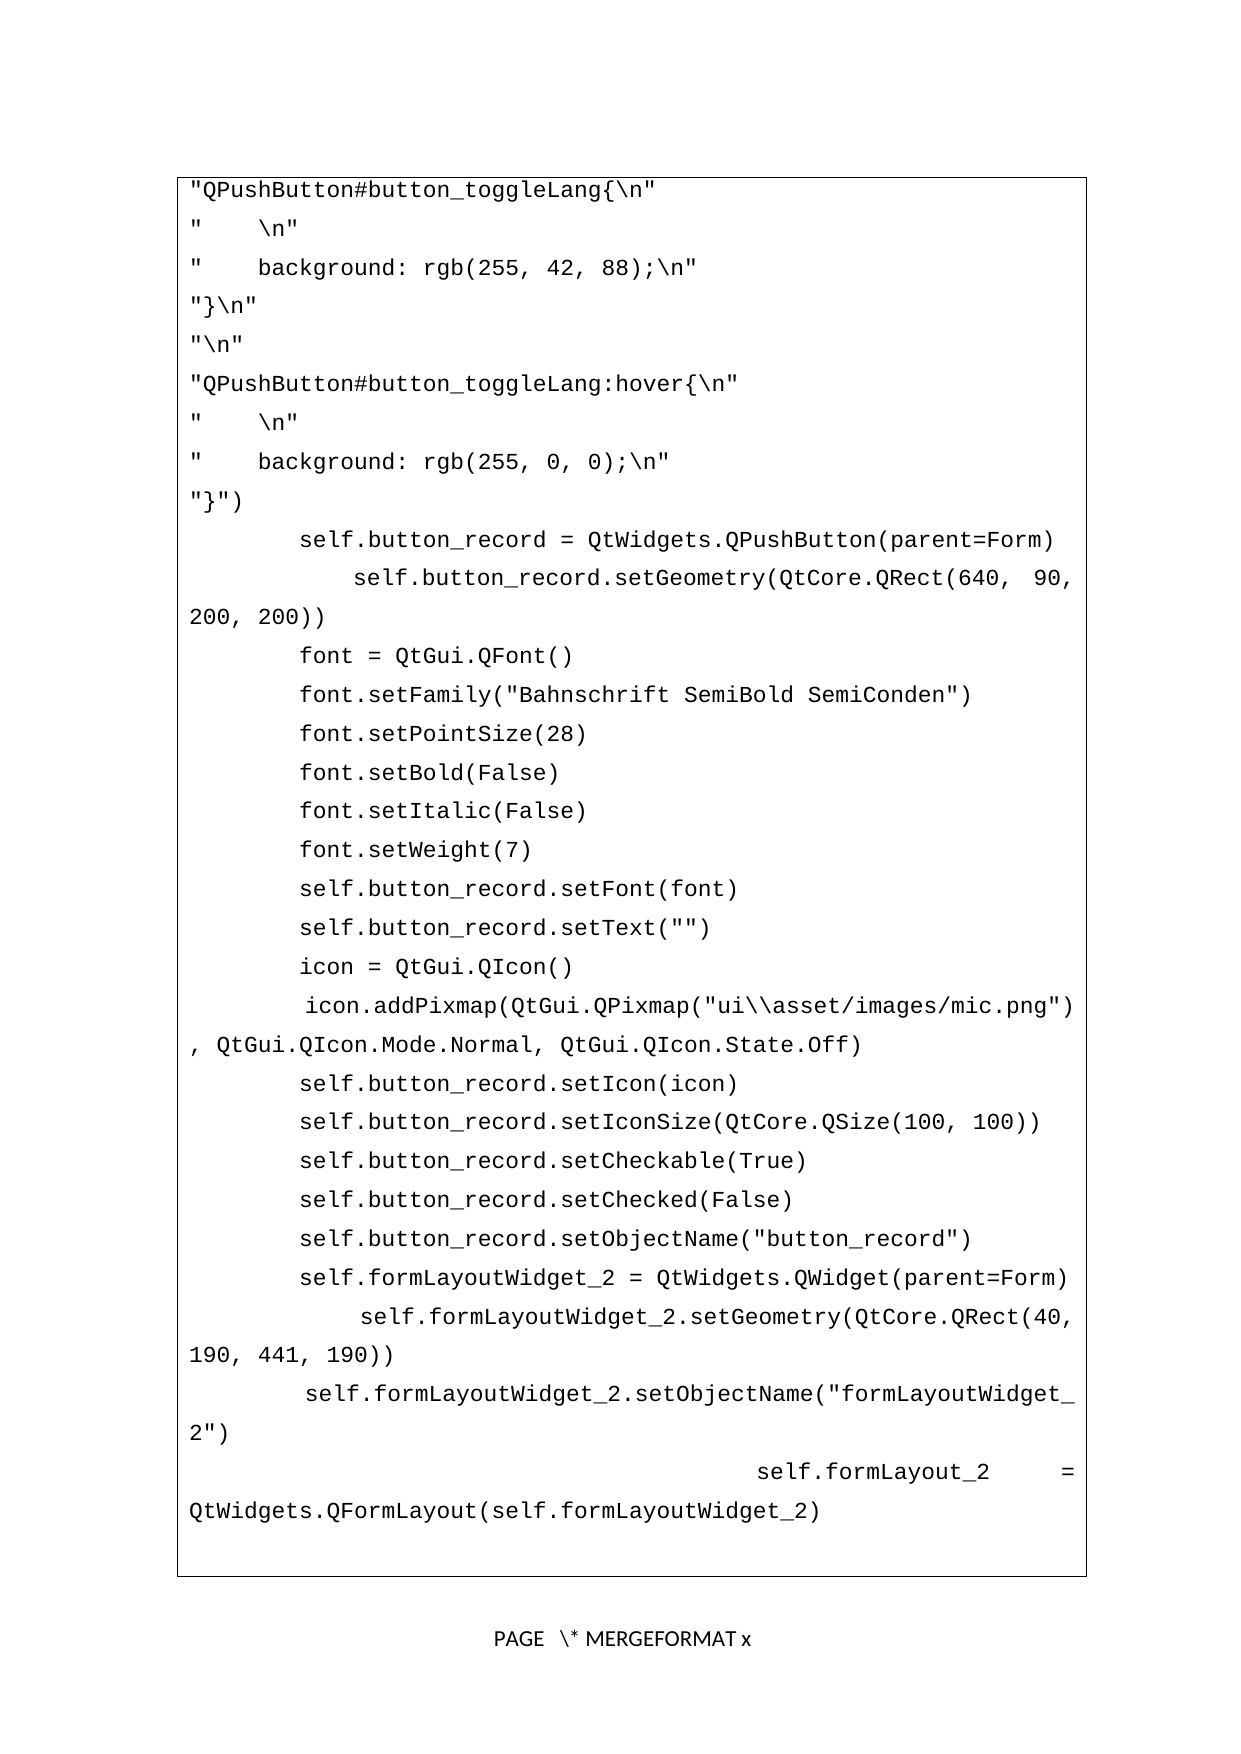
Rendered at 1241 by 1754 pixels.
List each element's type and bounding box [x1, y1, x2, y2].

table_header [178, 178, 1086, 1576]
